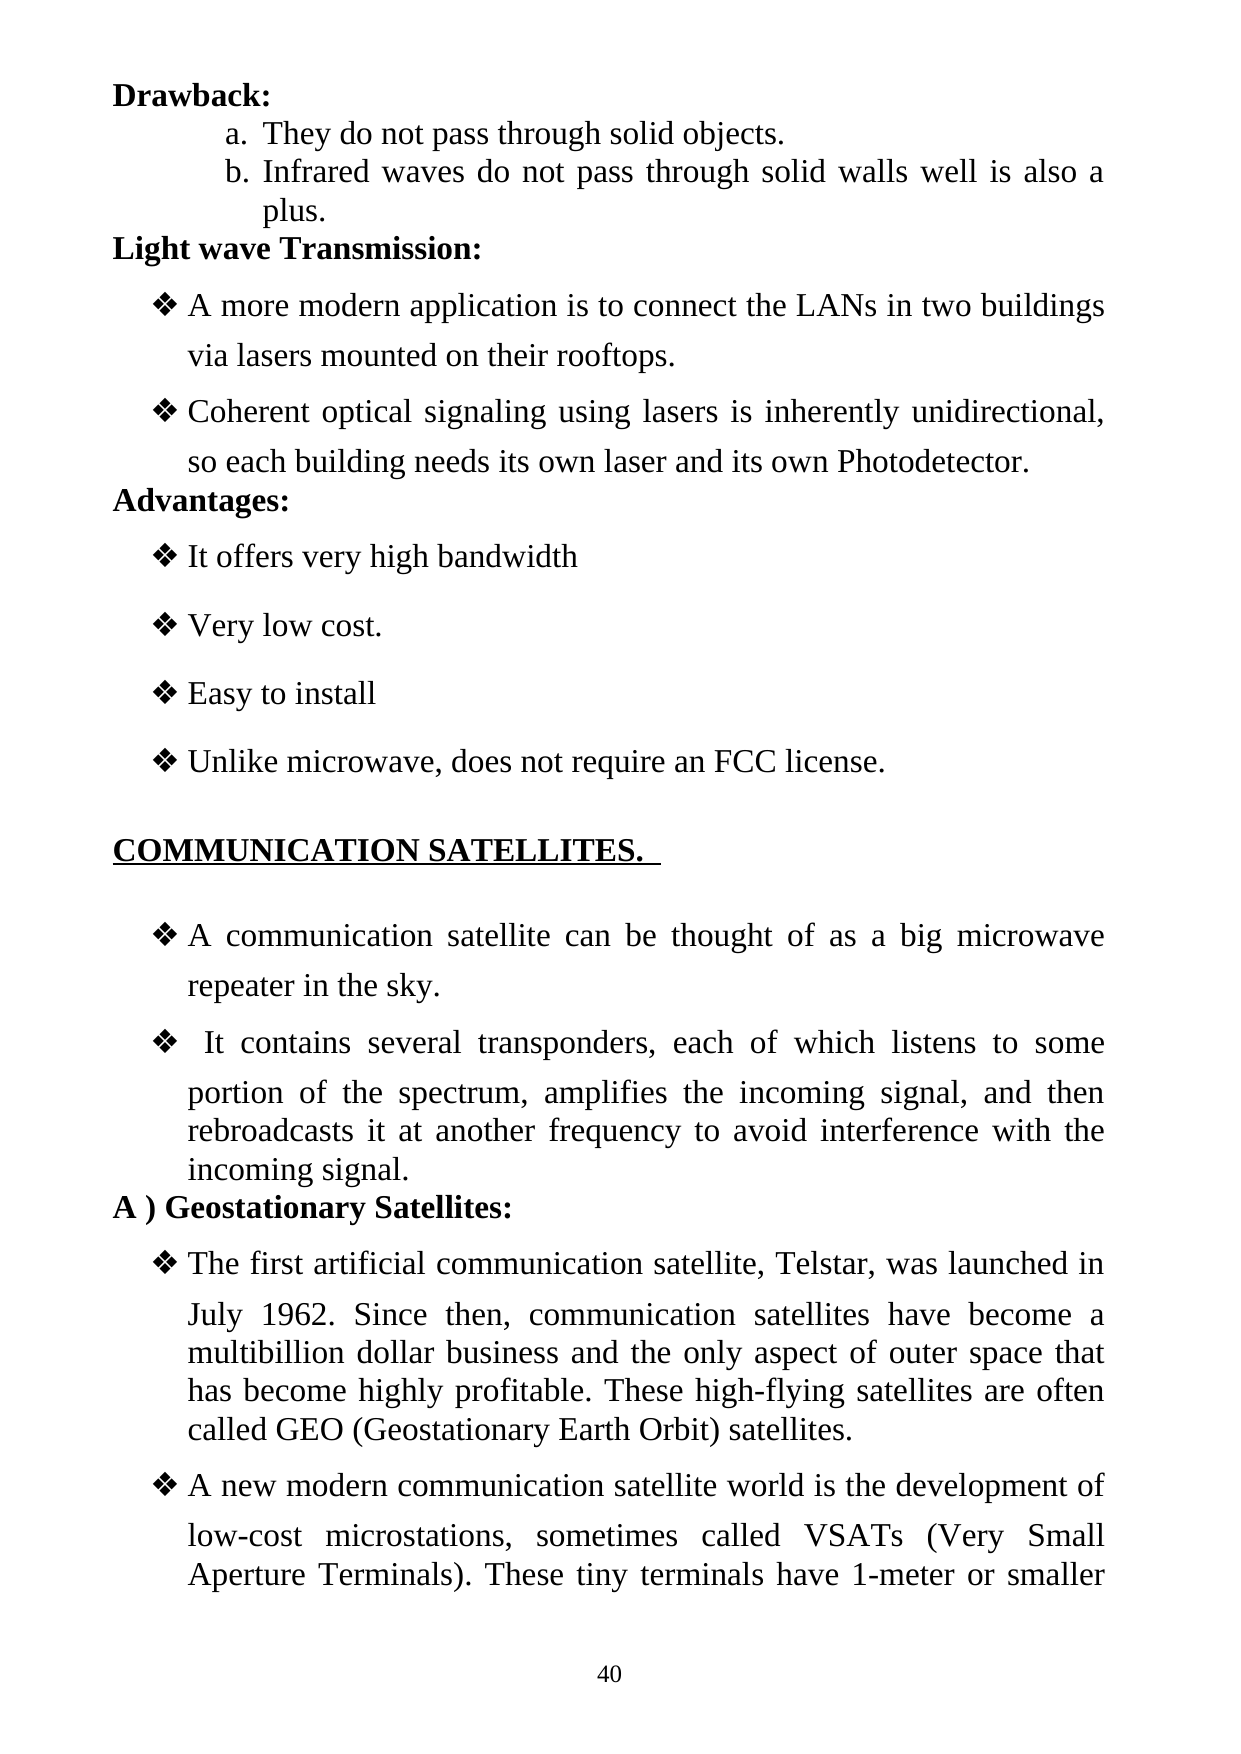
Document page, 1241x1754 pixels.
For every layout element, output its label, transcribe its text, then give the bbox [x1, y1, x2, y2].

text COMMUNICATION SATELLITES. [112, 830, 1106, 868]
list Easy to install [150, 655, 1106, 723]
text Drawback: [112, 75, 1106, 113]
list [150, 1447, 1106, 1592]
list The first artificial communication satellite, Telstar, was launched in July 1962. Since then, communication satellites have become a multibillion dollar business and the only aspect of outer space that has become highly profitable. These high-flying satellites are often called GEO (Geostationary Earth Orbit) satellites. [150, 1225, 1106, 1447]
list Unlike microwave, does not require an FCC license. [150, 723, 1106, 792]
text Advantages: [112, 480, 1106, 518]
list A more modern application is to connect the LANs in two buildings via lasers mounted on their rooftops. [150, 267, 1106, 373]
list Infrared waves do not pass through solid walls well is also a plus. [225, 152, 1106, 228]
list They do not pass through solid objects. [225, 113, 1106, 152]
list Very low cost. [150, 587, 1106, 655]
list It offers very high bandwidth [150, 518, 1106, 587]
list It contains several transponders, each of which listens to some portion of the spectrum, amplifies the incoming signal, and then rebroadcasts it at another frequency to avoid interference with the incoming signal. [150, 1004, 1106, 1187]
list A communication satellite can be thought of as a big microwave repeater in the sky. [150, 897, 1106, 1004]
text A ) Geostationary Satellites: [112, 1187, 1106, 1225]
text Light wave Transmission: [112, 228, 1106, 267]
list Coherent optical signaling using lasers is inherently unidirectional, so each building needs its own laser and its own Photodetector. [150, 373, 1106, 480]
